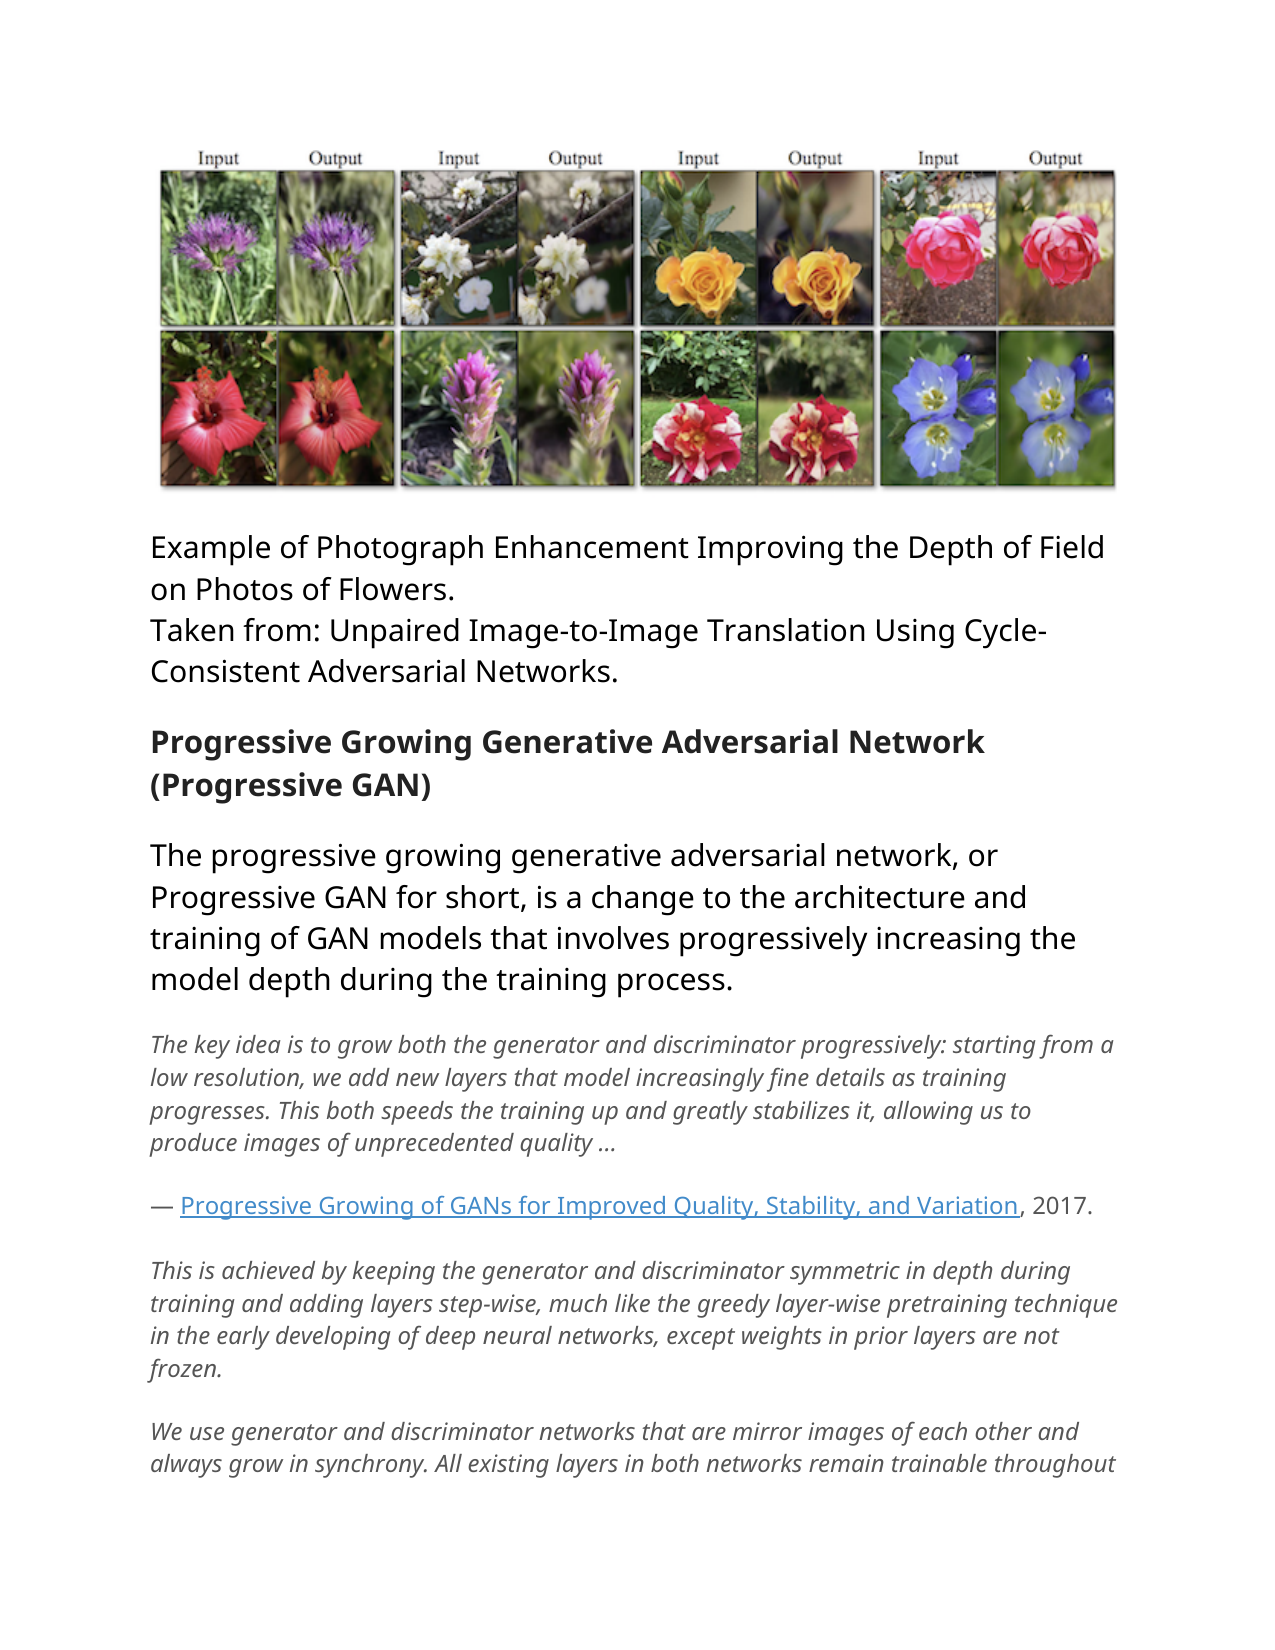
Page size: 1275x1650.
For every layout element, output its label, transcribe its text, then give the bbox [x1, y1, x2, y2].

text Example of Photograph Enhancement Improving the Depth of Field on Photos of Flowers. Taken from: Unpaired Image-to-Image Translation Using Cycle-Consistent Adversarial Networks. [150, 526, 1125, 691]
text The progressive growing generative adversarial network, or Progressive GAN for short, is a change to the architecture and training of GAN models that involves progressively increasing the model depth during the training process. [150, 834, 1125, 999]
text The key idea is to grow both the generator and discriminator progressively: starting from a low resolution, we add new layers that model increasingly fine details as training progresses. This both speeds the training up and greatly stabilizes it, allowing us to produce images of unprecedented quality … [150, 1028, 1125, 1159]
picture [150, 150, 1125, 498]
text — Progressive Growing of GANs for Improved Quality, Stability, and Variation, 2017. [150, 1189, 1125, 1221]
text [150, 1414, 1125, 1479]
text This is achieved by keeping the generator and discriminator symmetric in depth during training and adding layers step-wise, much like the greedy layer-wise pretraining technique in the early developing of deep neural networks, except weights in prior layers are not frozen. [150, 1254, 1125, 1384]
subtitle Progressive Growing Generative Adversarial Network (Progressive GAN) [150, 720, 1125, 805]
